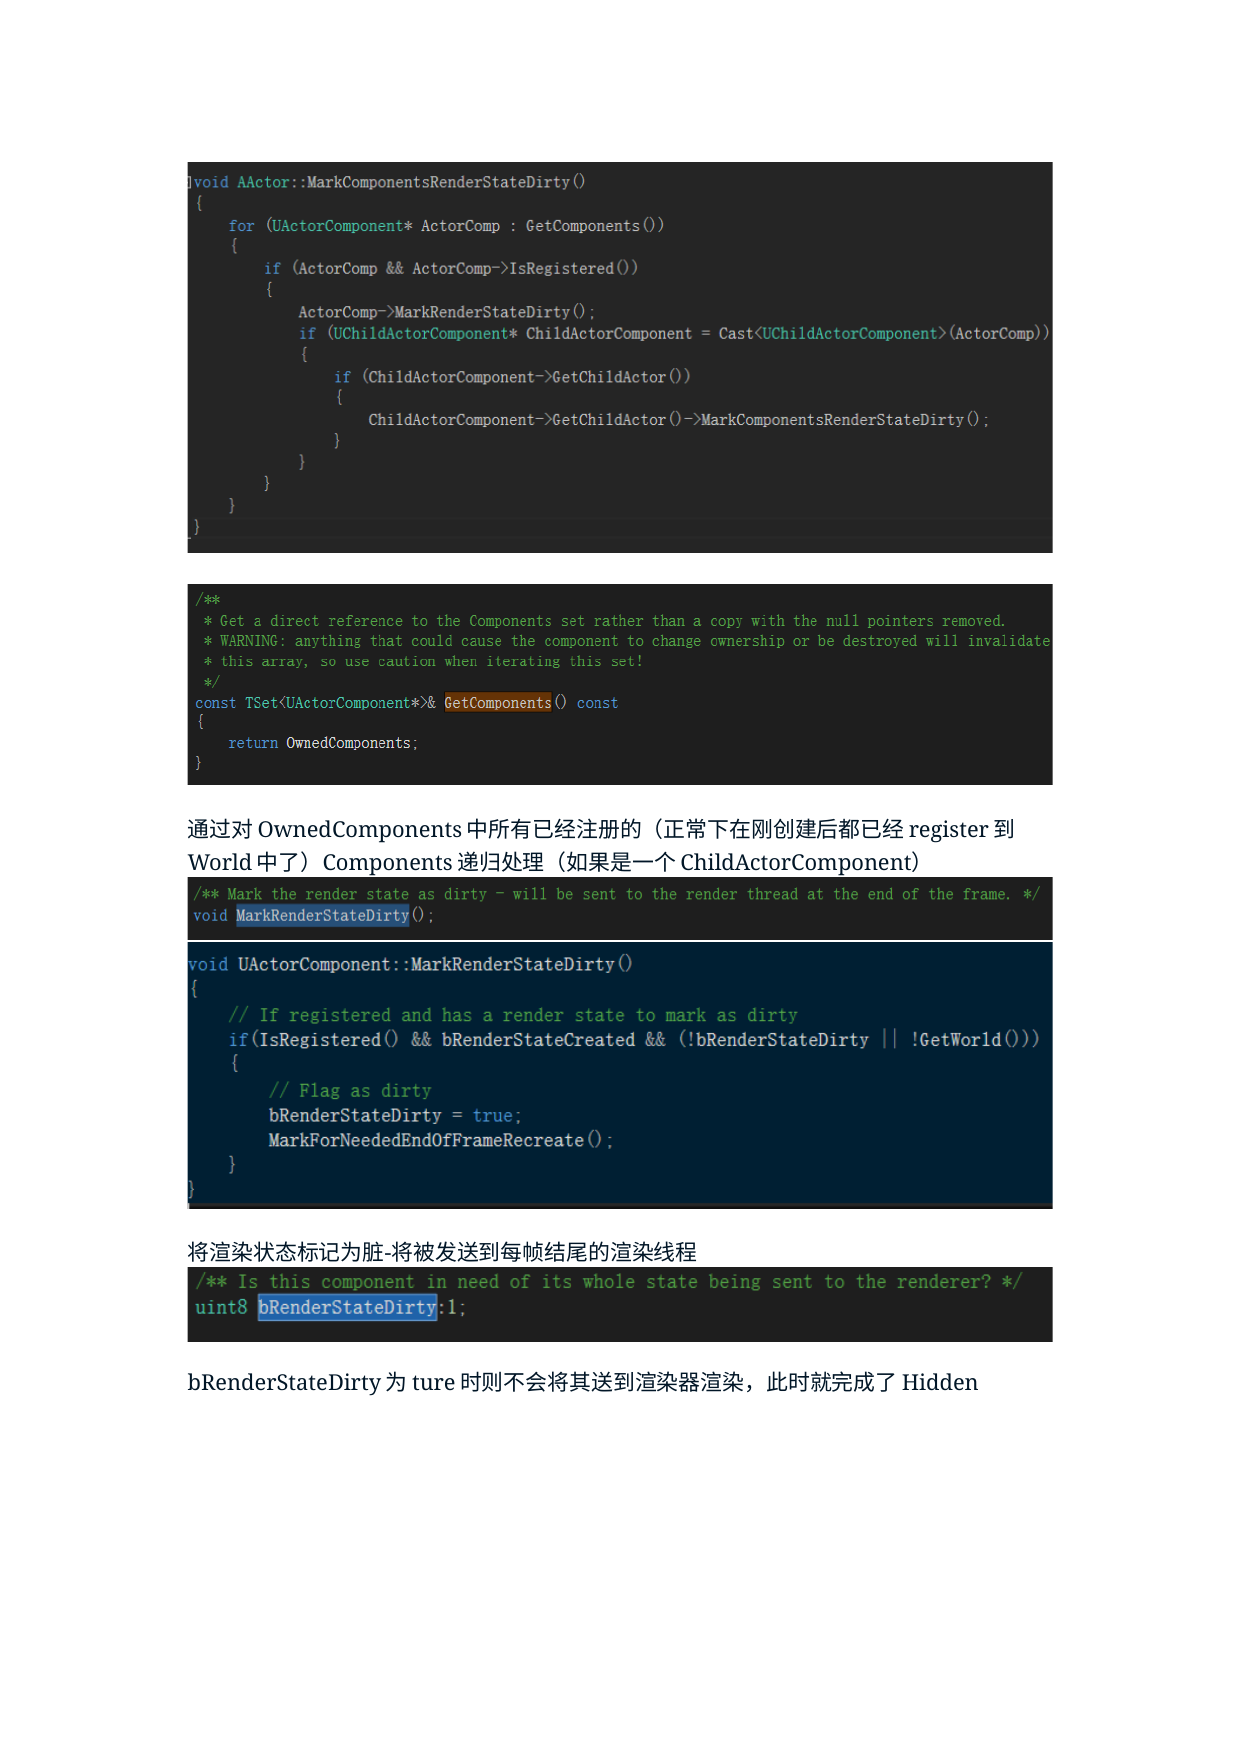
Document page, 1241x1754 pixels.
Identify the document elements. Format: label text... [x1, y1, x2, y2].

picture [187, 584, 1053, 785]
text 通过对OwnedComponents中所有已经注册的（正常下在刚创建后都已经register到World中了）Components递归处理（如果是一个ChildActorComponent） [187, 812, 1053, 877]
picture [187, 942, 1053, 1209]
picture [187, 877, 1053, 940]
text 将渲染状态标记为脏-将被发送到每帧结尾的渲染线程 [187, 1234, 1053, 1267]
picture [187, 1267, 1053, 1342]
picture [187, 162, 1053, 553]
text bRenderStateDirty为ture时则不会将其送到渲染器渲染，此时就完成了Hidden [187, 1364, 1053, 1397]
